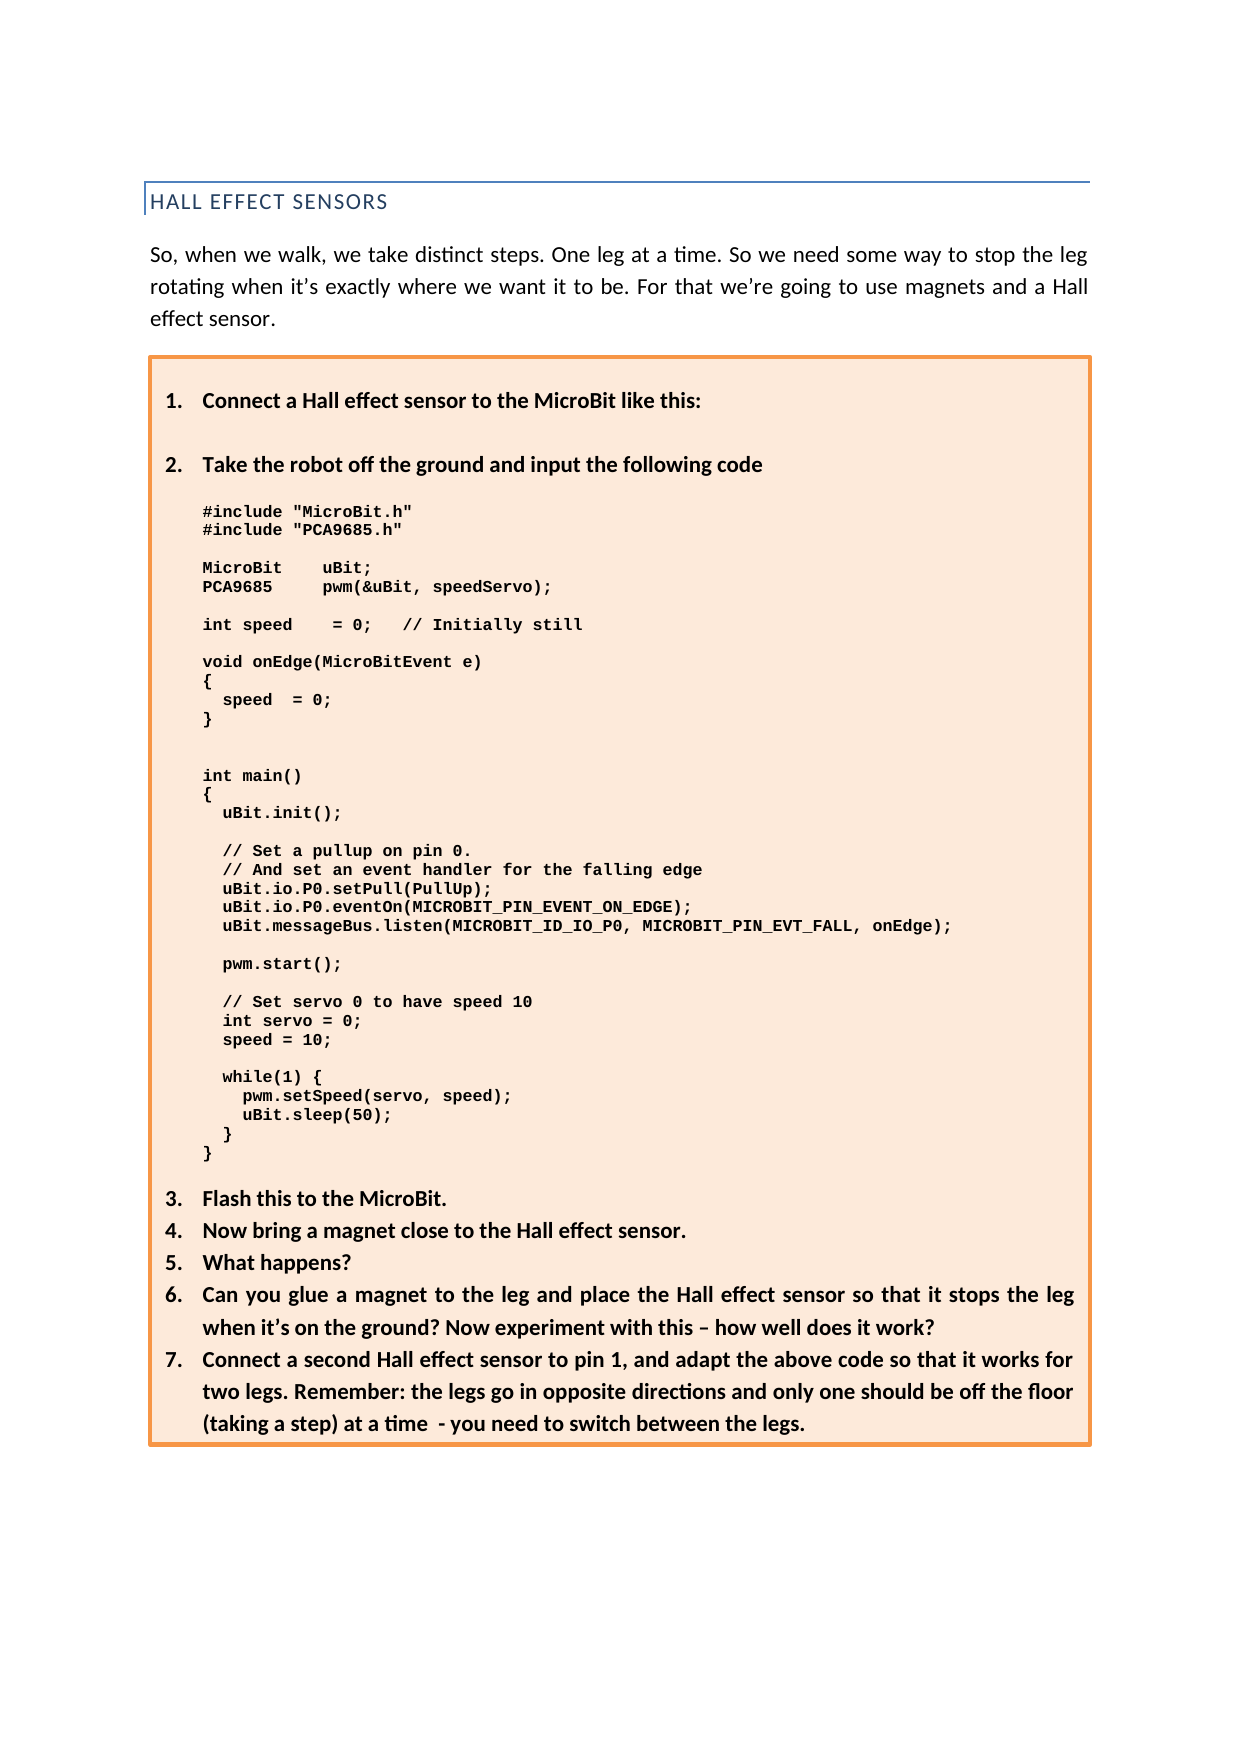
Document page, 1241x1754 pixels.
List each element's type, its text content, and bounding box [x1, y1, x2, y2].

text So, when we walk, we take distinct steps. One leg at a time. So we need some way to stop the leg rotating when it’s exactly where we want it to be. For that we’re going to use magnets and a Hall effect sensor. [150, 240, 1090, 332]
subtitle Hall effect sensors [146, 183, 1090, 215]
